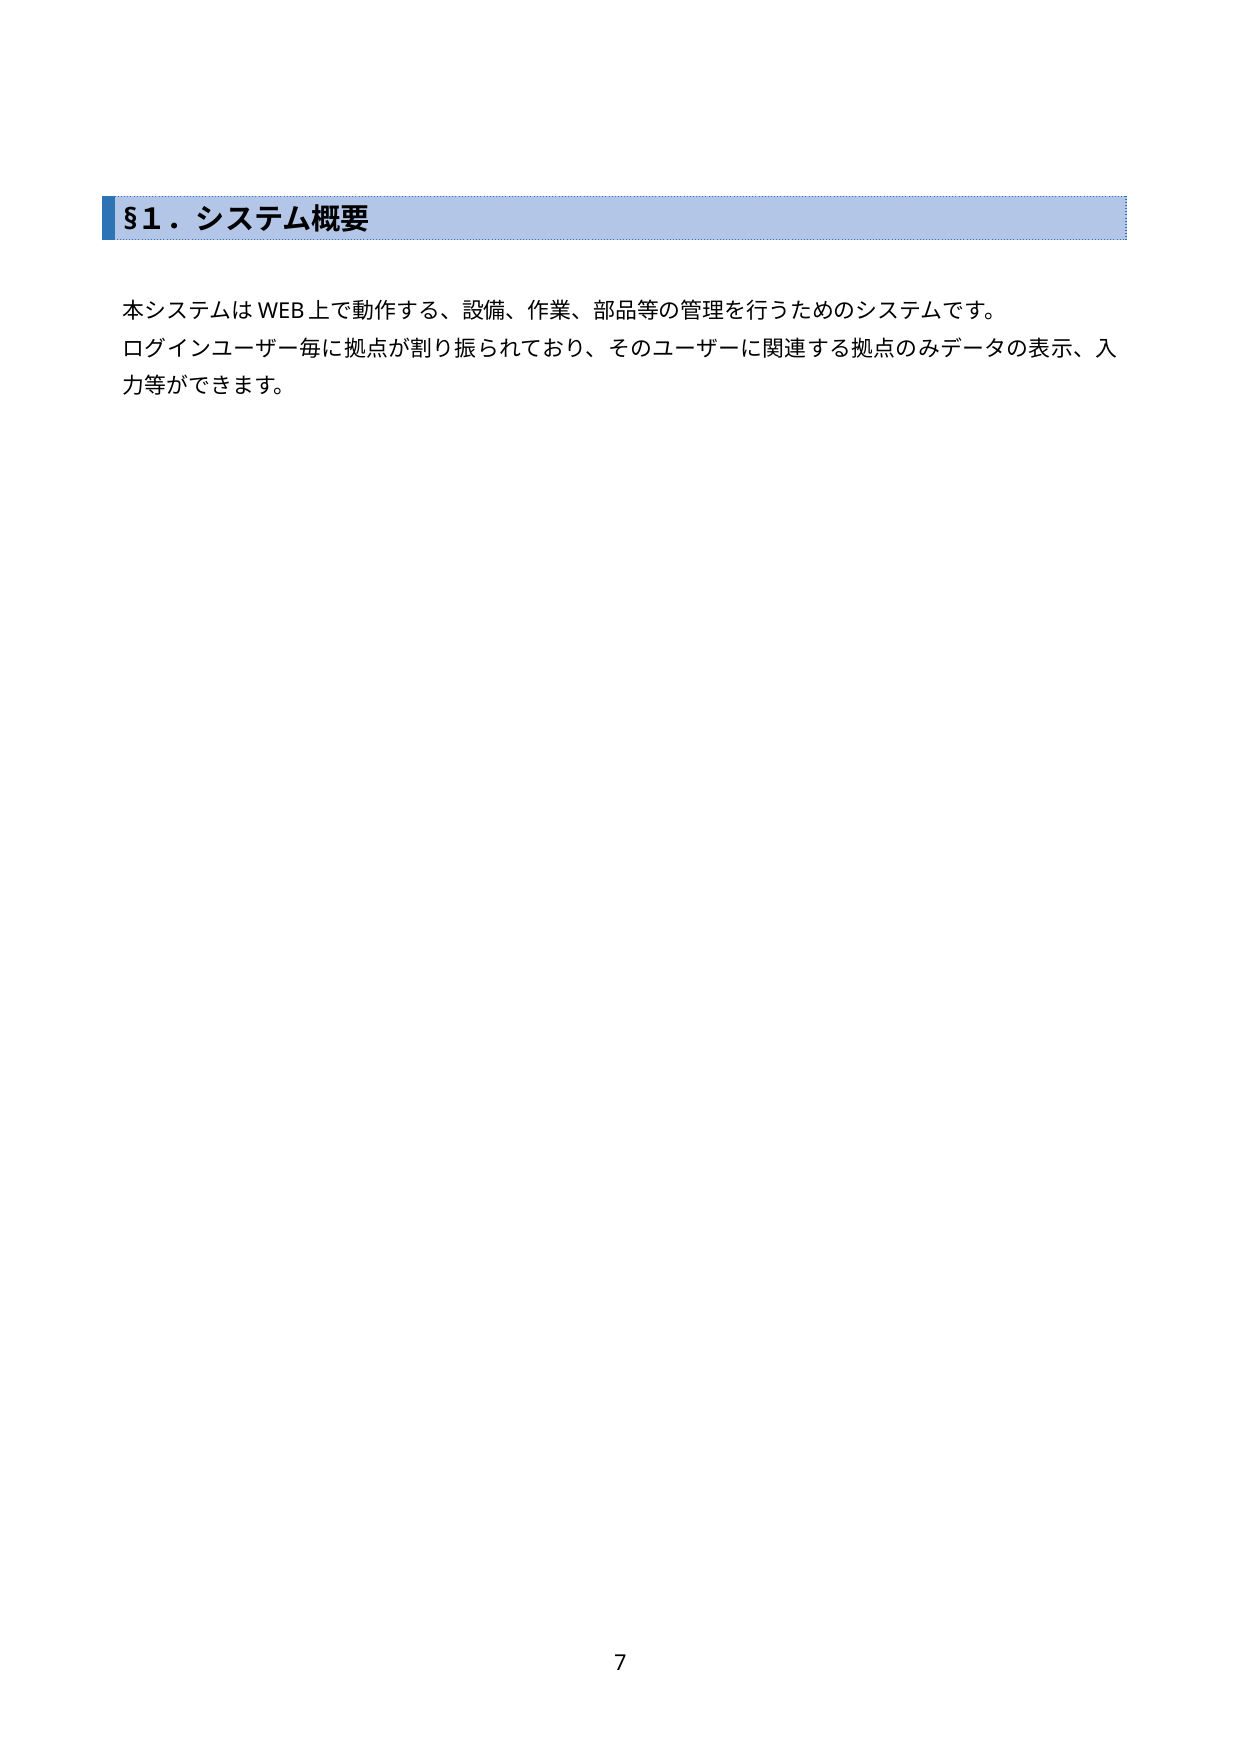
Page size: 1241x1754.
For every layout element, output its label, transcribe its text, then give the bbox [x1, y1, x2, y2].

text ログインユーザー毎に拠点が割り振られており、そのユーザーに関連する拠点のみデータの表示、入力等ができます。 [123, 328, 1118, 403]
text 本システムはWEB上で動作する、設備、作業、部品等の管理を行うためのシステムです。 [123, 290, 1118, 328]
subtitle §１．システム概要 [115, 196, 1127, 240]
